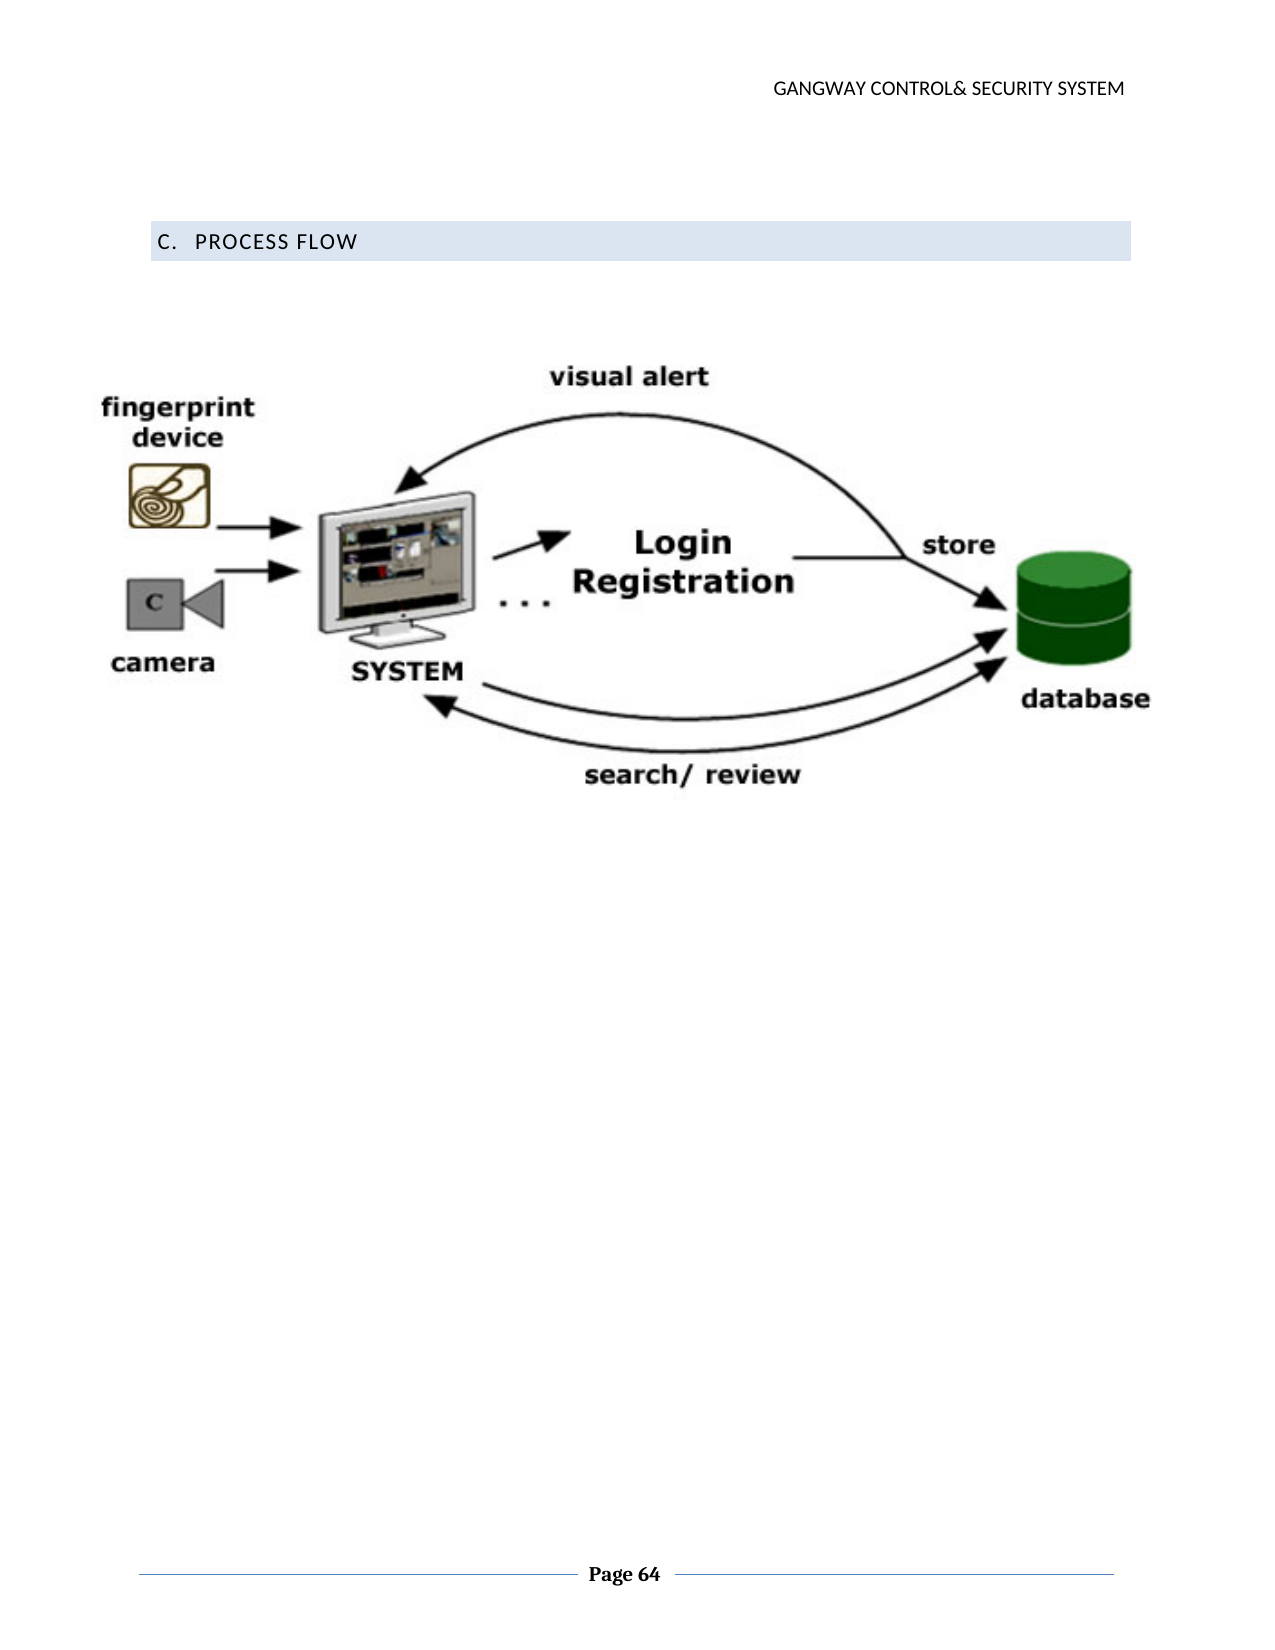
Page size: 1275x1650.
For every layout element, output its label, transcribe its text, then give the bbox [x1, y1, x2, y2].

subtitle Process flow [158, 227, 1125, 255]
picture [64, 279, 1204, 851]
